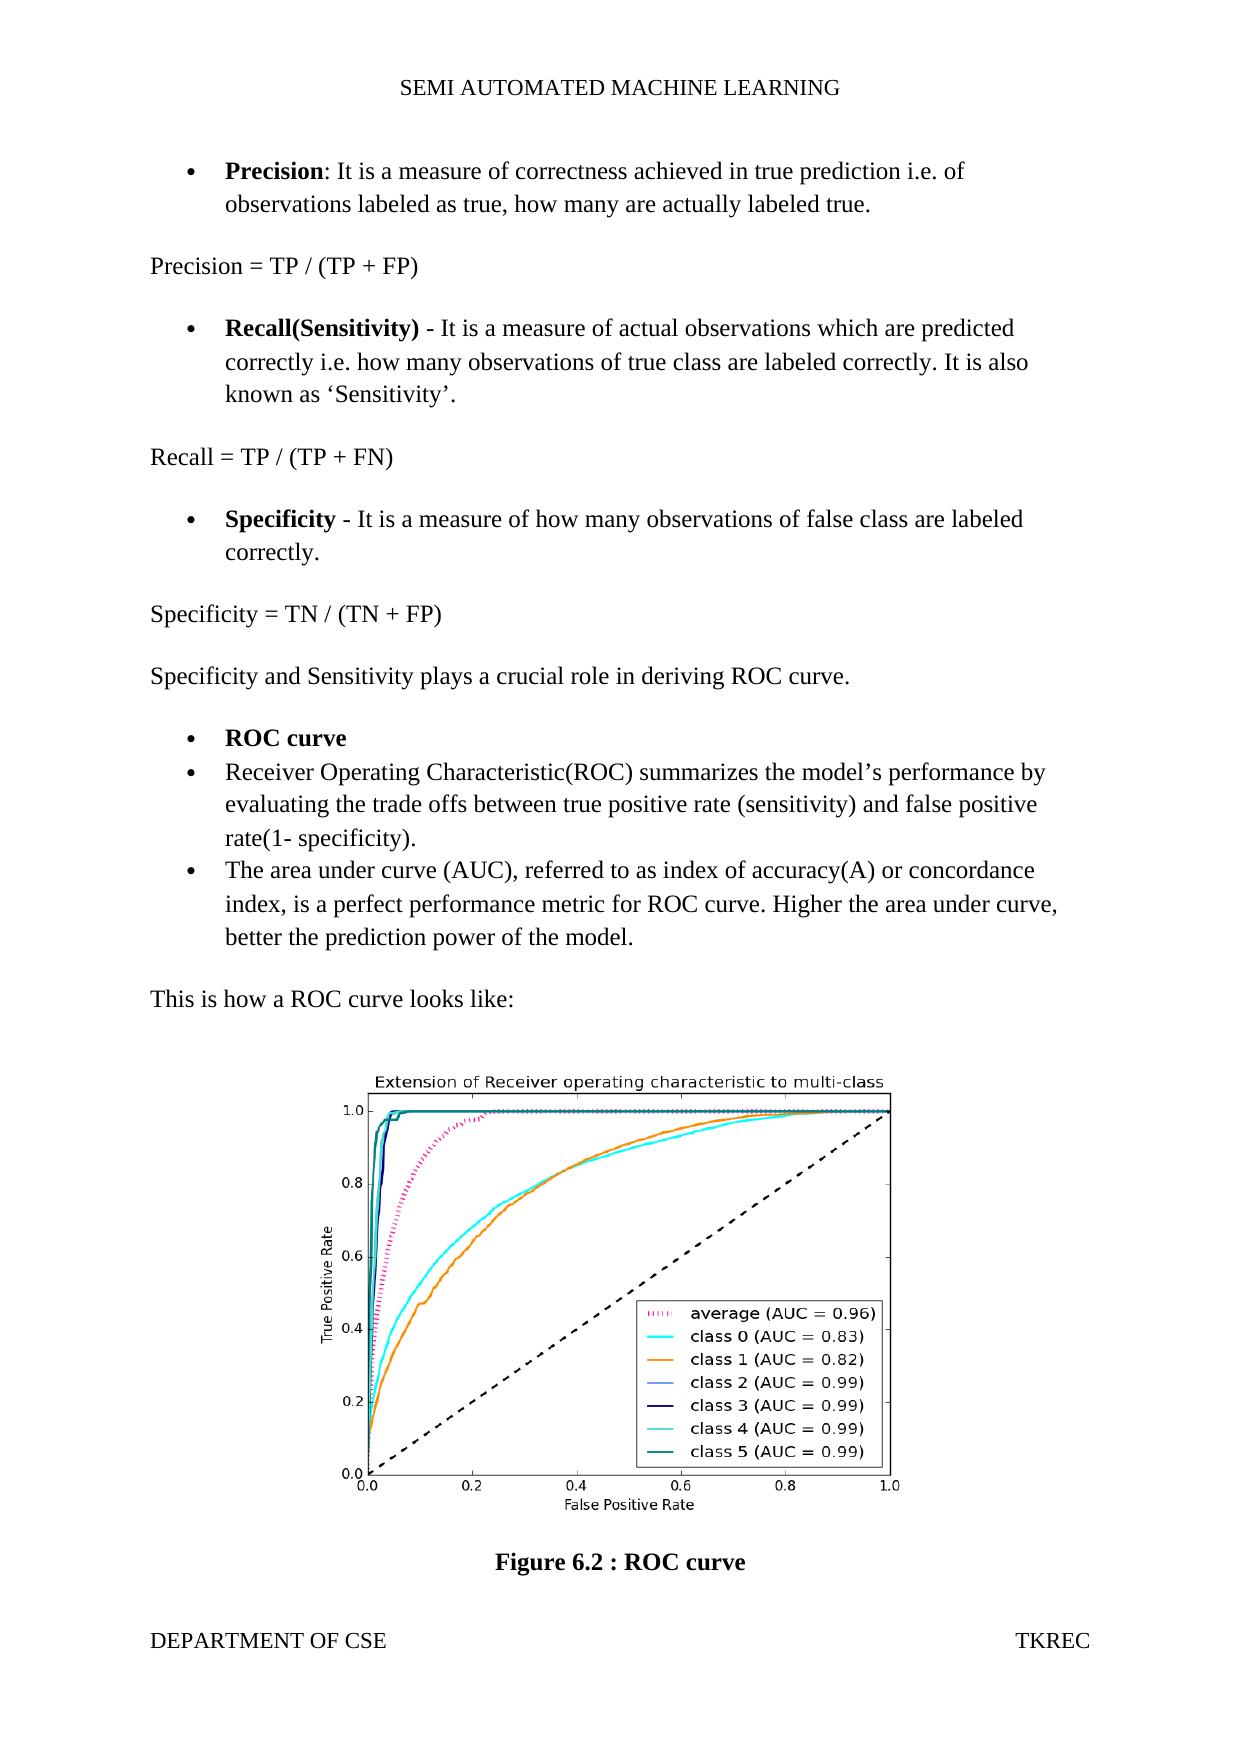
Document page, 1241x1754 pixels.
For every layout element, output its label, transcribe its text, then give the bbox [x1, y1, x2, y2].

text Specificity = TN / (TN + FP) [150, 599, 1090, 628]
text Specificity and Sensitivity plays a crucial role in deriving ROC curve. [150, 661, 1090, 690]
list Specificity - It is a measure of how many observations of false class are labeled correctly. [187, 504, 1090, 566]
text Precision = TP / (TP + FP) [150, 251, 1090, 280]
picture [283, 1046, 957, 1522]
list Recall(Sensitivity) - It is a measure of actual observations which are predicted correctly i.e. how many observations of true class are labeled correctly. It is also known as ‘Sensitivity’. [187, 313, 1090, 408]
list Precision: It is a measure of correctness achieved in true prediction i.e. of observations labeled as true, how many are actually labeled true. [187, 156, 1090, 218]
text Recall = TP / (TP + FN) [150, 442, 1090, 471]
list ROC curve [187, 723, 1090, 752]
list The area under curve (AUC), referred to as index of accuracy(A) or concordance index, is a perfect performance metric for ROC curve. Higher the area under curve, better the prediction power of the model. [187, 856, 1090, 950]
text This is how a ROC curve looks like: [150, 984, 1090, 1013]
text Figure 6.2 : ROC curve [150, 1547, 1090, 1575]
list Receiver Operating Characteristic(ROC) summarizes the model’s performance by evaluating the trade offs between true positive rate (sensitivity) and false positive rate(1- specificity). [187, 757, 1090, 851]
